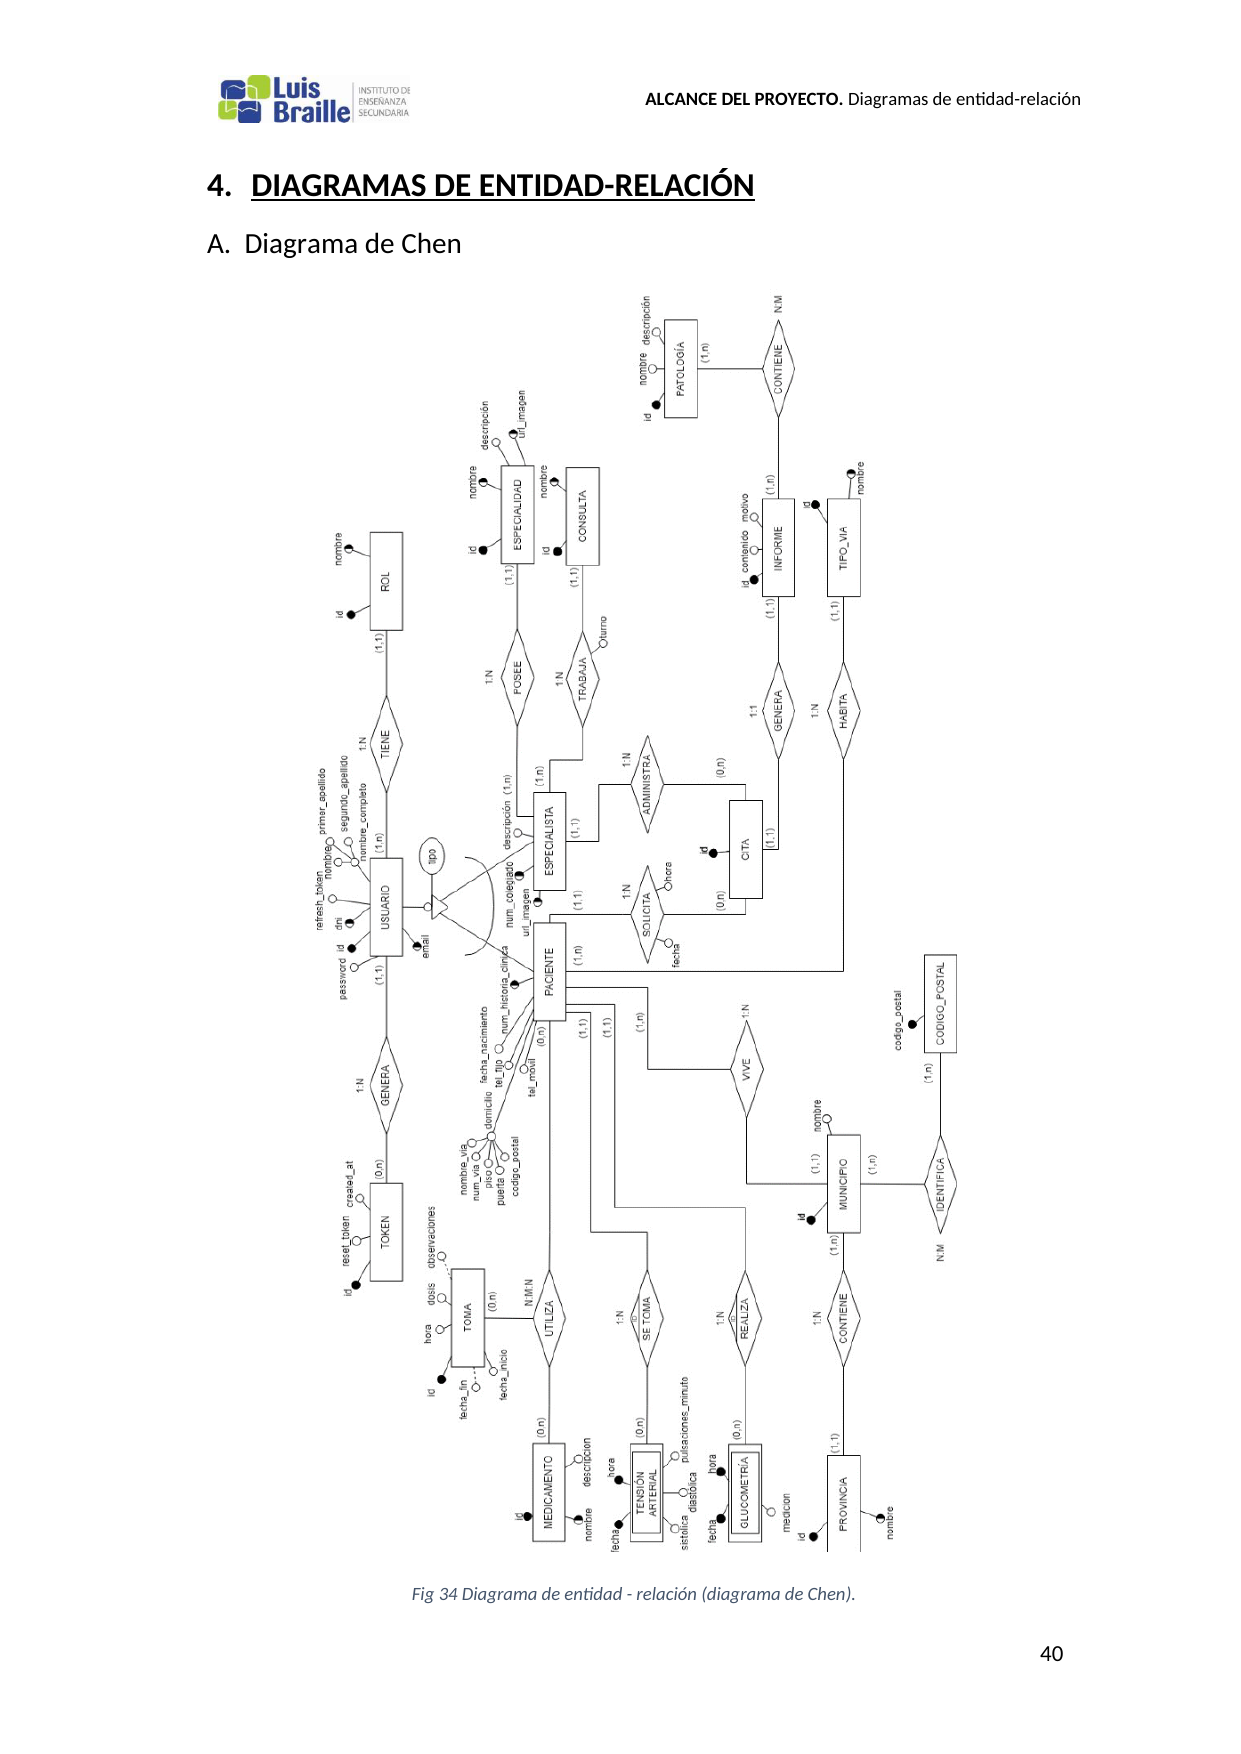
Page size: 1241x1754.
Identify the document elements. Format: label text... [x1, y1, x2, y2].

subtitle DIAGRAMAS DE ENTIDAD-RELACIÓN [207, 164, 1063, 204]
picture [314, 280, 956, 1552]
text Fig 34 Diagrama de entidad - relación (diagrama de Chen). [207, 1583, 1063, 1606]
list Diagrama de Chen [207, 225, 1063, 261]
